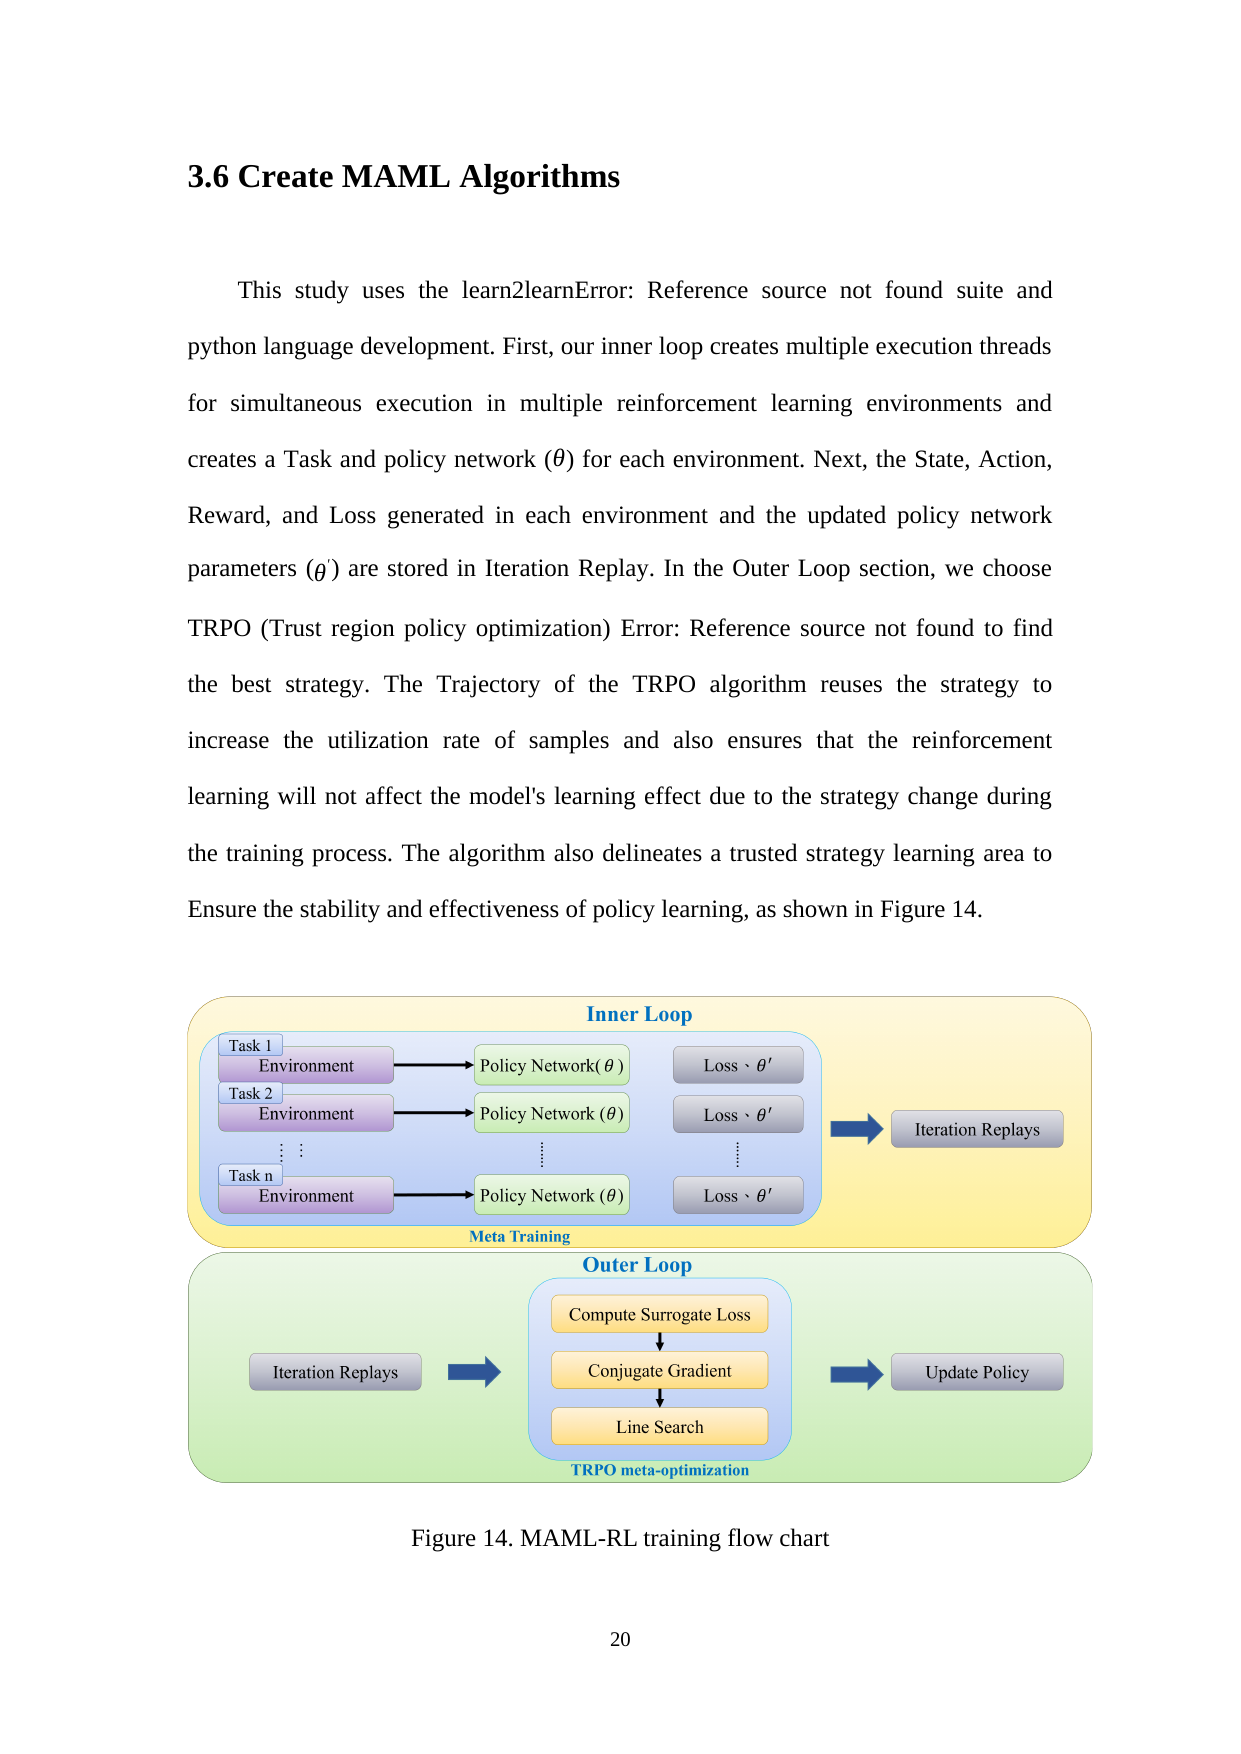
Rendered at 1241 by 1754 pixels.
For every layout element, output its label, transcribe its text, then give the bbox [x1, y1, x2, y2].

picture [187, 993, 1093, 1489]
subtitle 3.6 Create MAML Algorithms [187, 138, 1053, 213]
